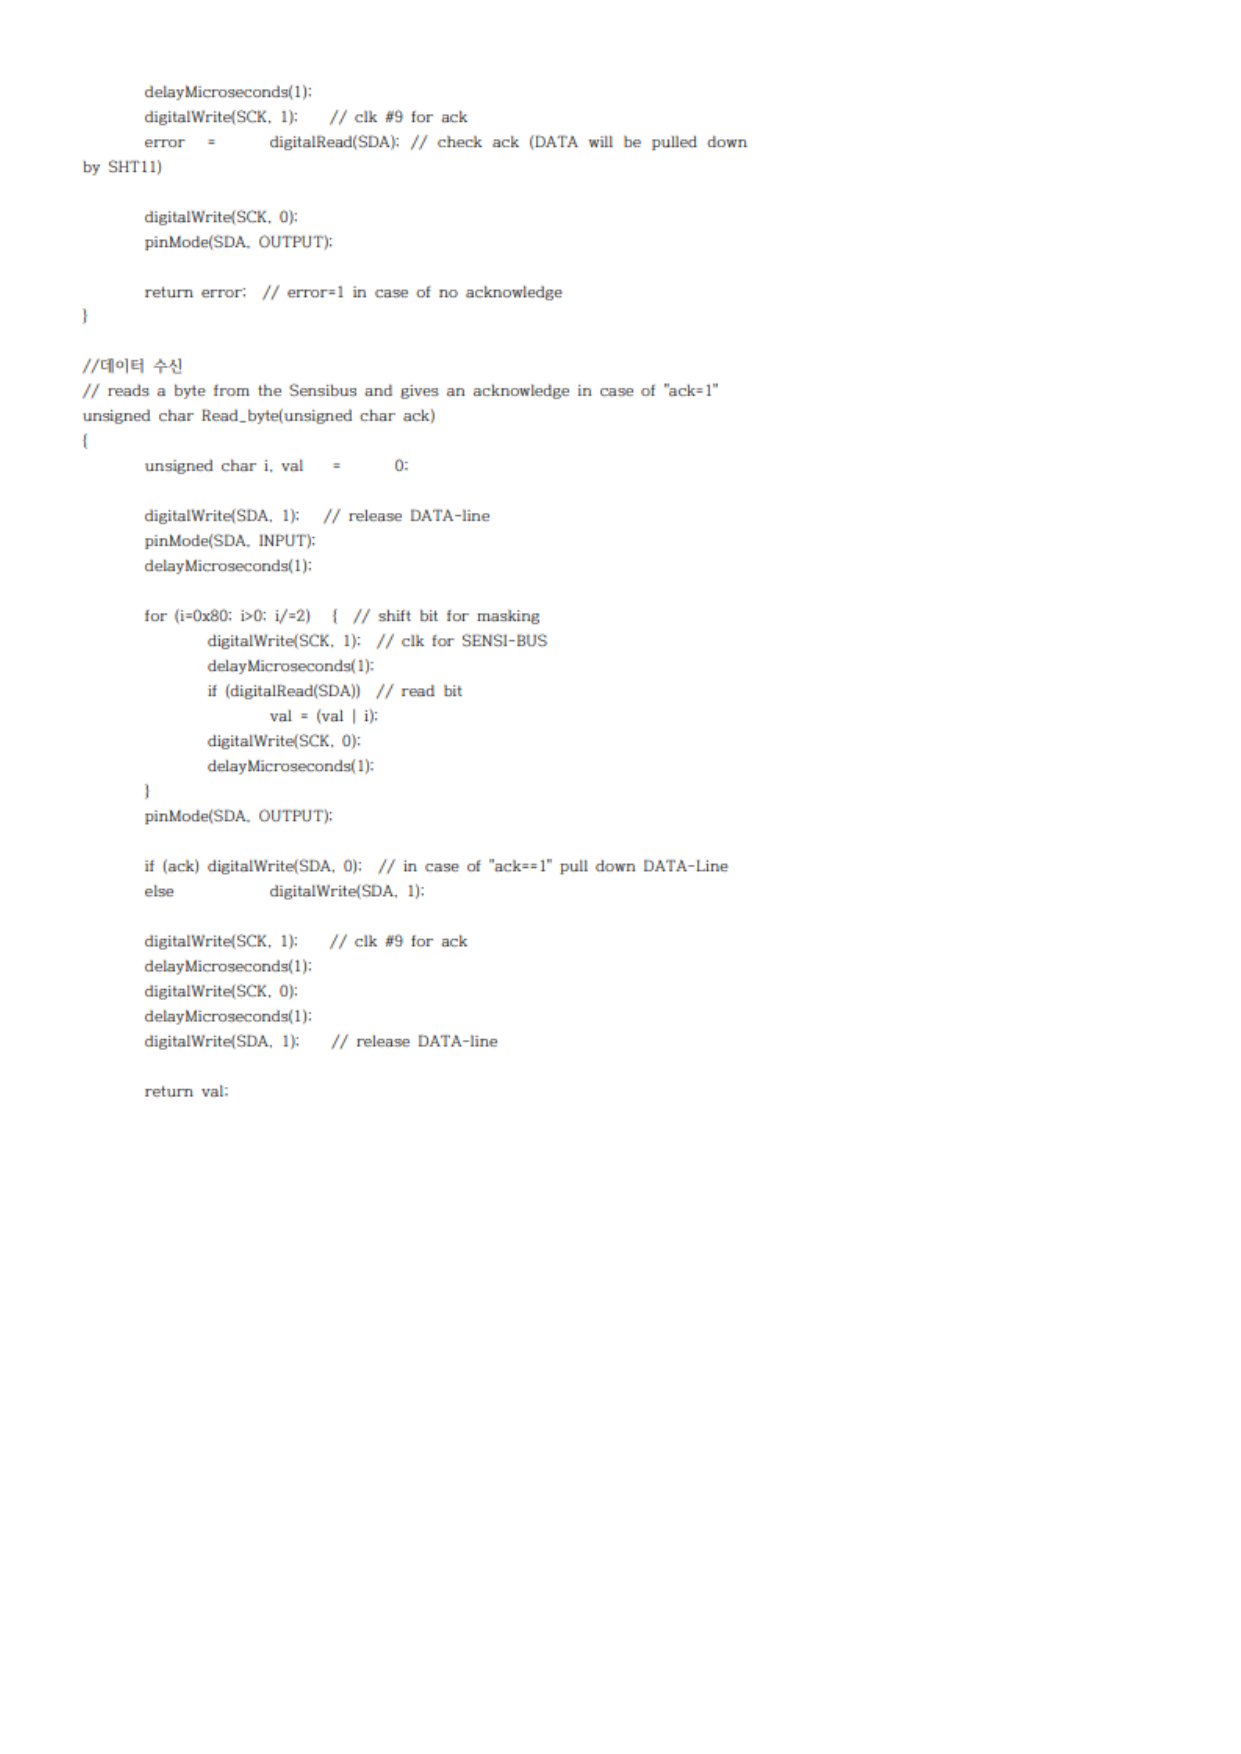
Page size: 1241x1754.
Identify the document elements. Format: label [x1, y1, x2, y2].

picture [75, 75, 754, 1111]
